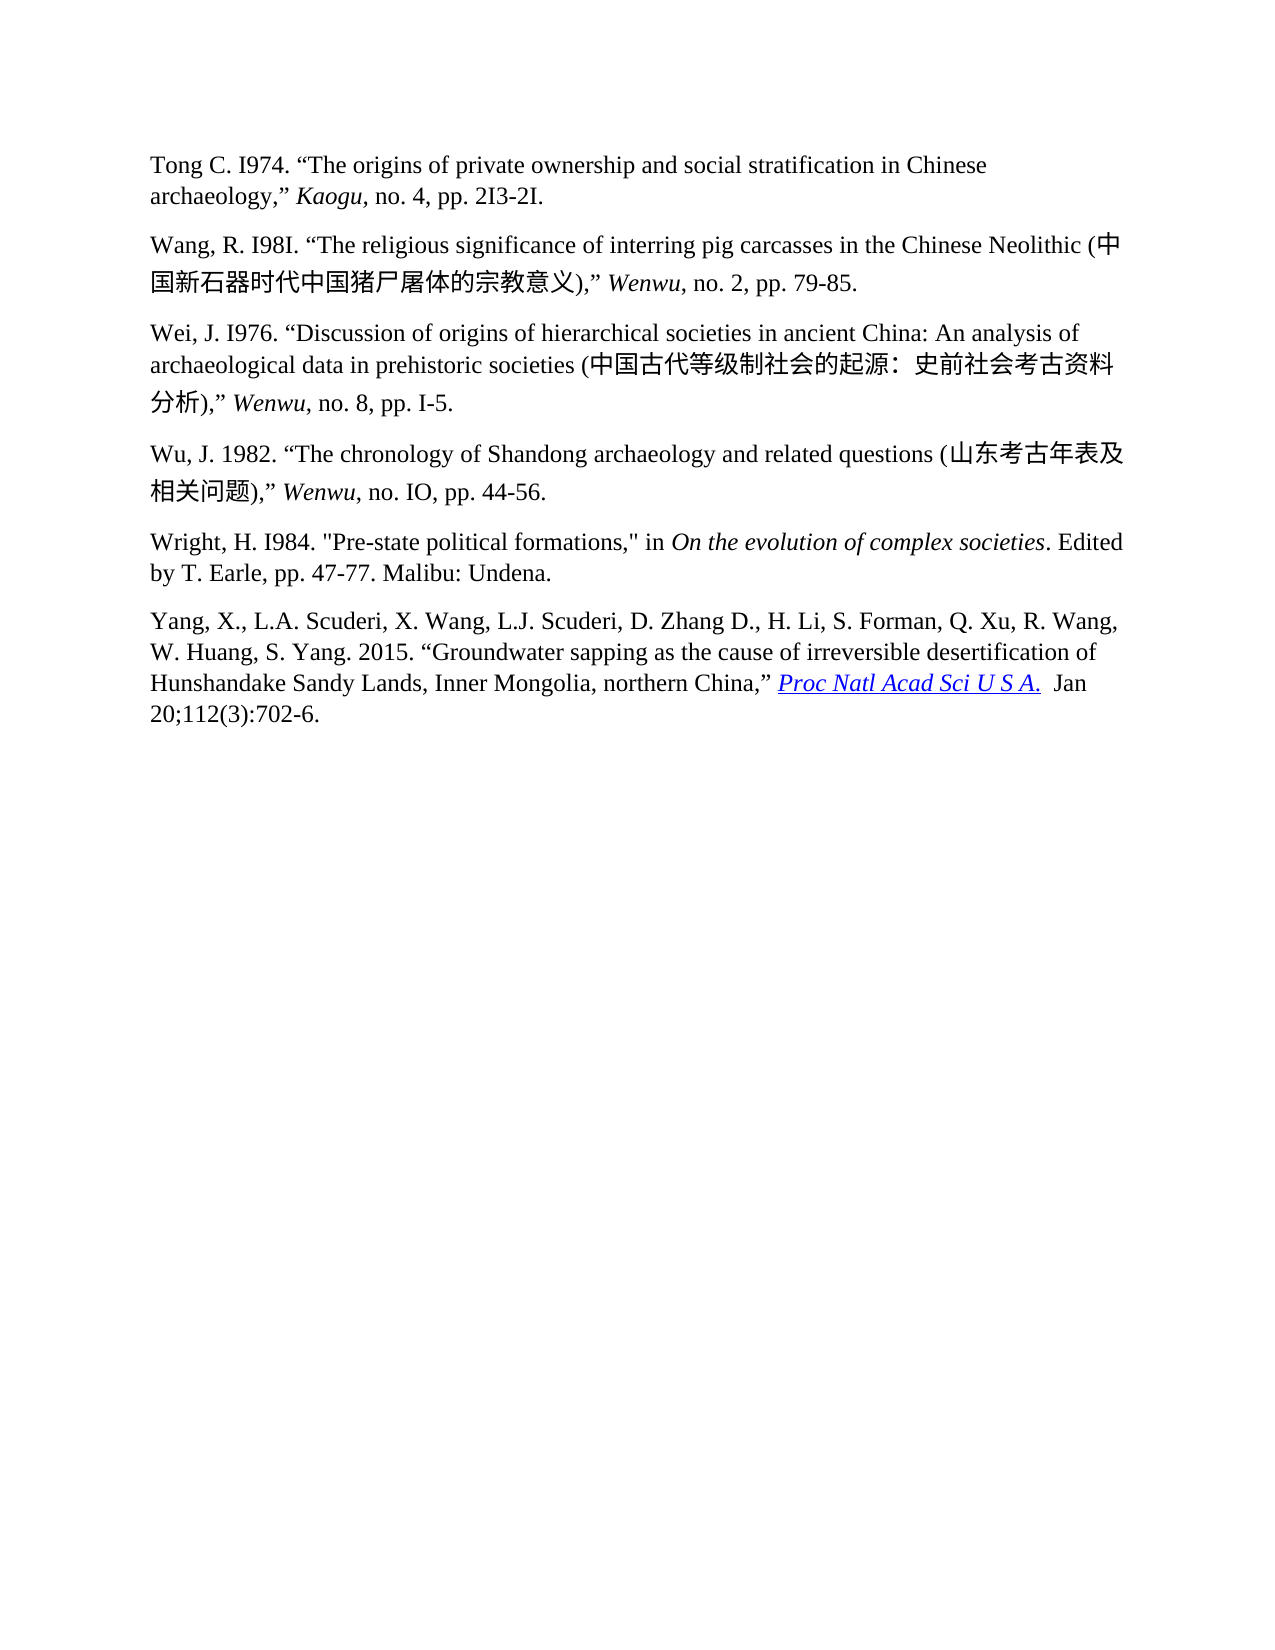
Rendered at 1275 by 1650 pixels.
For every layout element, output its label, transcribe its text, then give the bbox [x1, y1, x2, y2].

text Wang, R. I98I. “The religious significance of interring pig carcasses in the Chinese Neolithic (中国新石器时代中国猪尸屠体的宗教意义),” Wenwu, no. 2, pp. 79-85. [150, 229, 1125, 298]
text Wei, J. I976. “Discussion of origins of hierarchical societies in ancient China: An analysis of archaeological data in prehistoric societies (中国古代等级制社会的起源：史前社会考古资料分析),” Wenwu, no. 8, pp. I-5. [150, 318, 1125, 418]
text Yang, X., L.A. Scuderi, X. Wang, L.J. Scuderi, D. Zhang D., H. Li, S. Forman, Q. Xu, R. Wang, W. Huang, S. Yang. 2015. “Groundwater sapping as the cause of irreversible desertification of Hunshandake Sandy Lands, Inner Mongolia, northern China,” Proc Natl Acad Sci U S A. Jan 20;112(3):702-6. [150, 606, 1125, 728]
text Tong C. I974. “The origins of private ownership and social stratification in Chinese archaeology,” Kaogu, no. 4, pp. 2I3-2I. [150, 150, 1125, 210]
text Wright, H. I984. "Pre-state political formations," in On the evolution of complex societies. Edited by T. Earle, pp. 47-77. Malibu: Undena. [150, 527, 1125, 587]
text Wu, J. 1982. “The chronology of Shandong archaeology and related questions (山东考古年表及相关问题),” Wenwu, no. IO, pp. 44-56. [150, 438, 1125, 508]
